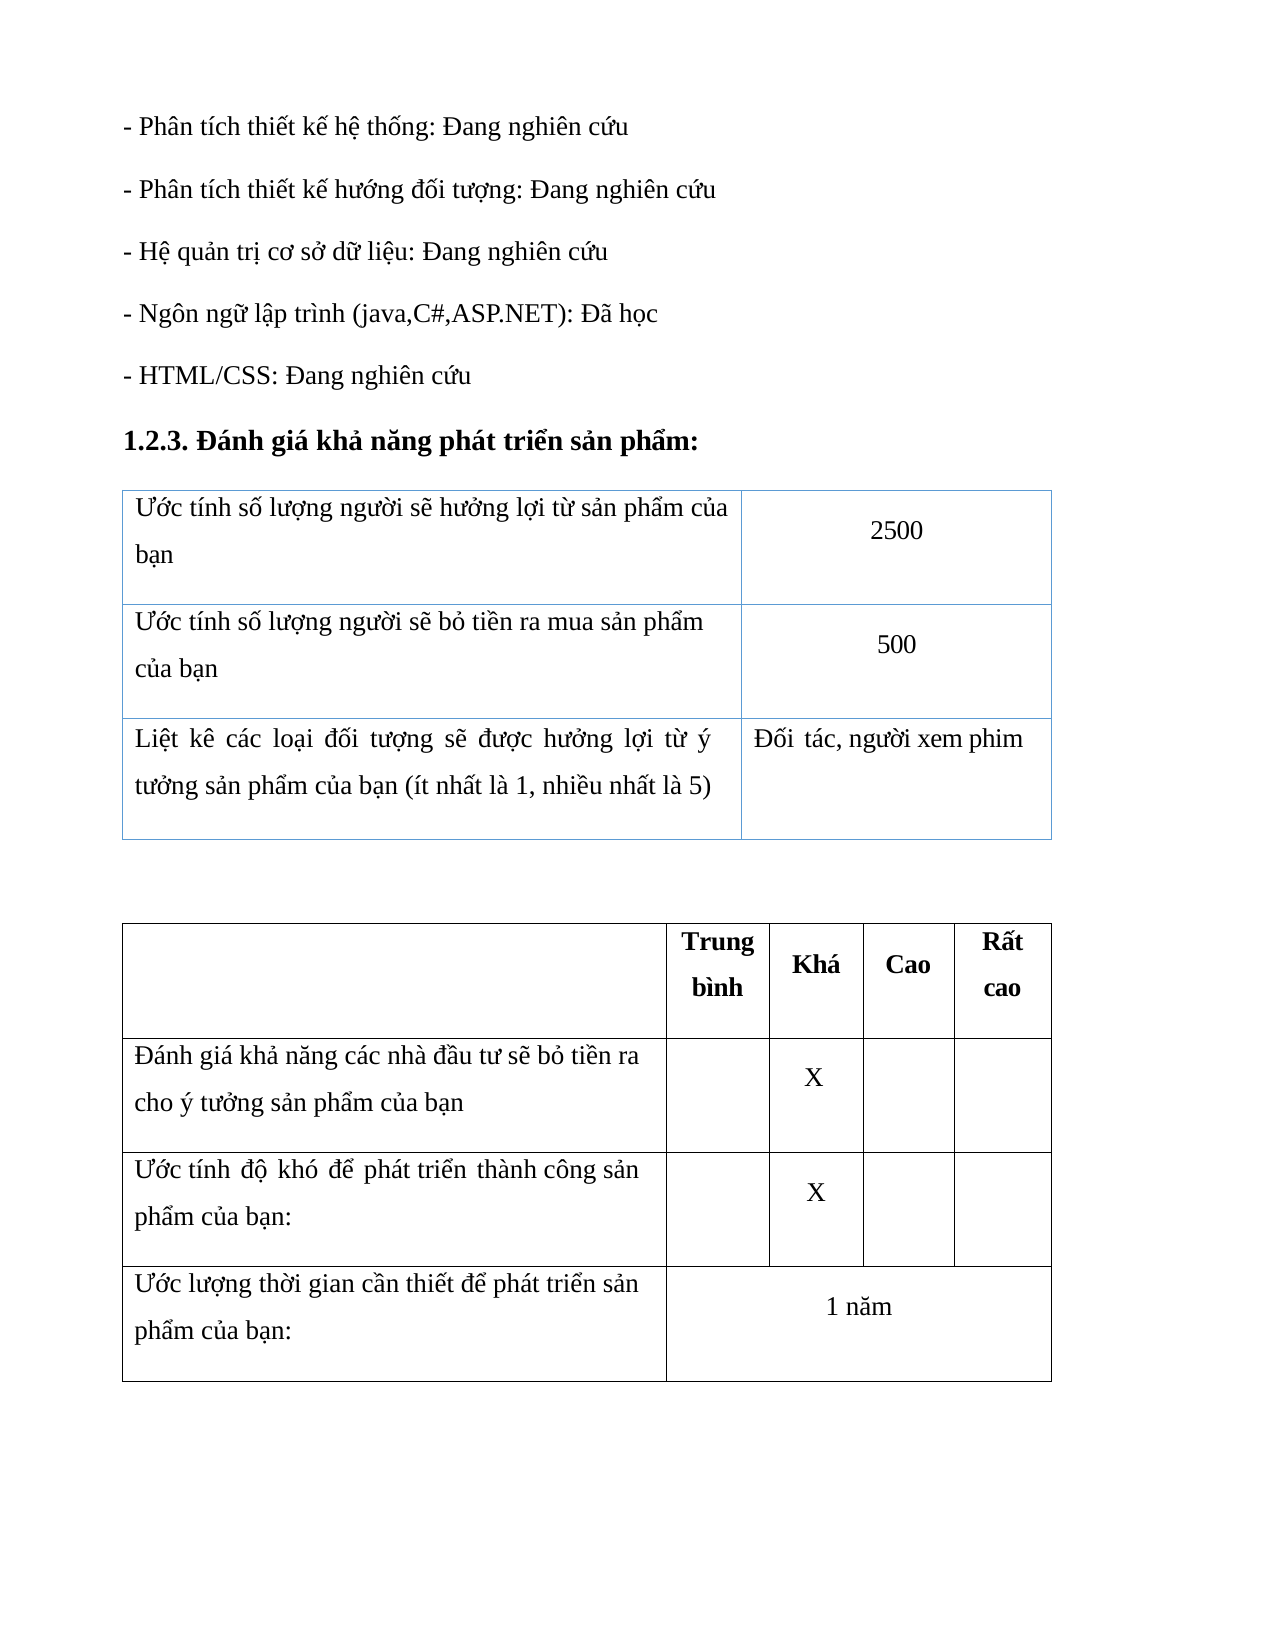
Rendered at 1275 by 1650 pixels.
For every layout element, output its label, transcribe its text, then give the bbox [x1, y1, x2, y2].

table_header Rất cao [955, 924, 1051, 1038]
table_cell Ước tính số lượng người sẽ bỏ tiền ra mua sản phẩm của bạn [123, 605, 741, 718]
table_cell X [770, 1039, 863, 1152]
table_cell Ước lượng thời gian cần thiết để phát triển sản phẩm của bạn: [123, 1267, 666, 1381]
table_cell Ước tính độ khó để phát triển thành công sản phẩm của bạn: [123, 1153, 666, 1266]
table_cell 500 [742, 605, 1051, 718]
table_cell [955, 1153, 1051, 1266]
table_header Ước tính số lượng người sẽ hưởng lợi từ sản phẩm của bạn [123, 491, 741, 604]
table_header Trung bình [667, 924, 769, 1038]
table_cell 1 năm [667, 1267, 1051, 1381]
table_cell [864, 1153, 954, 1266]
text - HTML/CSS: Đang nghiên cứu [123, 359, 1206, 390]
table_cell [955, 1039, 1051, 1152]
table_cell [667, 1153, 769, 1266]
table_cell [864, 1039, 954, 1152]
text 1.2.3. Đánh giá khả năng phát triển sản phẩm: [123, 423, 1206, 456]
text - Ngôn ngữ lập trình (java,C#,ASP.NET): Đã học [123, 297, 1206, 328]
table_cell [667, 1039, 769, 1152]
text - Hệ quản trị cơ sở dữ liệu: Đang nghiên cứu [123, 235, 1206, 266]
table_header [123, 924, 666, 1038]
table_cell Đối tác, người xem phim [742, 719, 1051, 839]
table_header Khá [770, 924, 863, 1038]
table_cell Đánh giá khả năng các nhà đầu tư sẽ bỏ tiền ra cho ý tưởng sản phẩm của bạn [123, 1039, 666, 1152]
text - Phân tích thiết kế hướng đối tượng: Đang nghiên cứu [123, 173, 1206, 204]
table_cell Liệt kê các loại đối tượng sẽ được hưởng lợi từ ý tưởng sản phẩm của bạn (ít nhất là 1, nhiều nhất là 5) [123, 719, 741, 839]
table_cell X [770, 1153, 863, 1266]
table_header Cao [864, 924, 954, 1038]
text - Phân tích thiết kế hệ thống: Đang nghiên cứu [123, 110, 1206, 142]
table_header 2500 [742, 491, 1051, 604]
